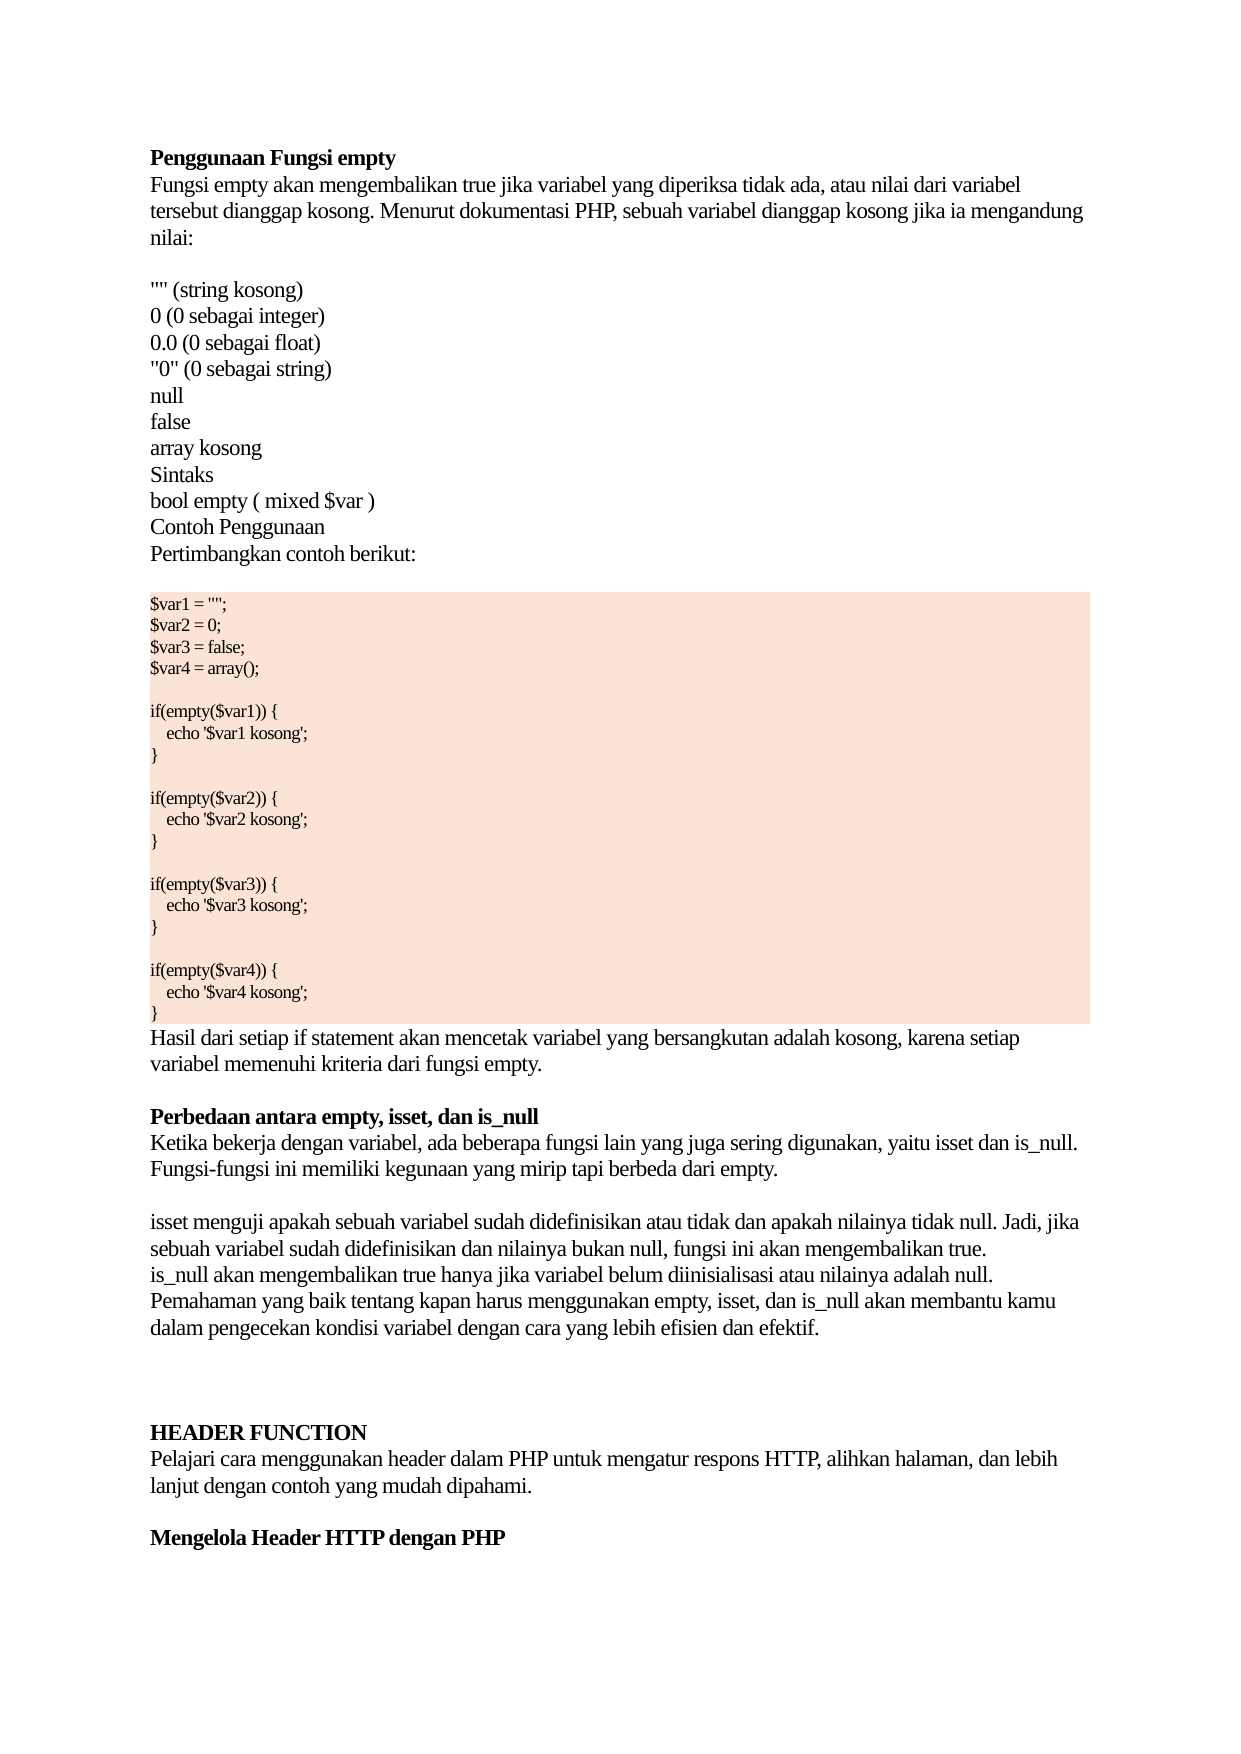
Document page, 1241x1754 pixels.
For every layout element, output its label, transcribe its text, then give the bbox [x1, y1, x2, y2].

text if(empty($var3)) { [150, 873, 1090, 894]
text } [150, 743, 1090, 765]
text null [150, 382, 1090, 408]
text bool empty ( mixed $var ) [150, 487, 1090, 513]
text 0.0 (0 sebagai float) [150, 329, 1090, 355]
text Ketika bekerja dengan variabel, ada beberapa fungsi lain yang juga sering digunakan, yaitu isset dan is_null. Fungsi-fungsi ini memiliki kegunaan yang mirip tapi berbeda dari empty. [150, 1129, 1090, 1182]
text Penggunaan Fungsi empty [150, 144, 1090, 171]
text isset menguji apakah sebuah variabel sudah didefinisikan atau tidak dan apakah nilainya tidak null. Jadi, jika sebuah variabel sudah didefinisikan dan nilainya bukan null, fungsi ini akan mengembalikan true. [150, 1208, 1090, 1261]
text Contoh Penggunaan [150, 513, 1090, 540]
text echo '$var1 kosong'; [150, 722, 1090, 743]
text echo '$var4 kosong'; [150, 981, 1090, 1002]
text } [150, 830, 1090, 851]
text $var4 = array(); [150, 657, 1090, 679]
text if(empty($var2)) { [150, 787, 1090, 808]
text Mengelola Header HTTP dengan PHP [150, 1524, 1090, 1551]
text Pemahaman yang baik tentang kapan harus menggunakan empty, isset, dan is_null akan membantu kamu dalam pengecekan kondisi variabel dengan cara yang lebih efisien dan efektif. [150, 1287, 1090, 1340]
text array kosong [150, 434, 1090, 461]
text 0 (0 sebagai integer) [150, 303, 1090, 329]
text Sintaks [150, 461, 1090, 487]
text "0" (0 sebagai string) [150, 355, 1090, 382]
text $var1 = ""; [150, 592, 1090, 614]
text Hasil dari setiap if statement akan mencetak variabel yang bersangkutan adalah kosong, karena setiap variabel memenuhi kriteria dari fungsi empty. [150, 1024, 1090, 1076]
text Pertimbangkan contoh berikut: [150, 540, 1090, 566]
text Perbedaan antara empty, isset, dan is_null [150, 1103, 1090, 1129]
text echo '$var3 kosong'; [150, 894, 1090, 916]
text $var2 = 0; [150, 614, 1090, 636]
text false [150, 408, 1090, 434]
text $var3 = false; [150, 636, 1090, 657]
text if(empty($var4)) { [150, 959, 1090, 981]
text HEADER FUNCTION [150, 1419, 1090, 1445]
text Pelajari cara menggunakan header dalam PHP untuk mengatur respons HTTP, alihkan halaman, dan lebih lanjut dengan contoh yang mudah dipahami. [150, 1445, 1090, 1498]
text echo '$var2 kosong'; [150, 808, 1090, 830]
text Fungsi empty akan mengembalikan true jika variabel yang diperiksa tidak ada, atau nilai dari variabel tersebut dianggap kosong. Menurut dokumentasi PHP, sebuah variabel dianggap kosong jika ia mengandung nilai: [150, 171, 1090, 250]
text "" (string kosong) [150, 276, 1090, 303]
text if(empty($var1)) { [150, 700, 1090, 722]
text } [150, 1002, 1090, 1024]
text is_null akan mengembalikan true hanya jika variabel belum diinisialisasi atau nilainya adalah null. [150, 1261, 1090, 1287]
text } [150, 916, 1090, 937]
